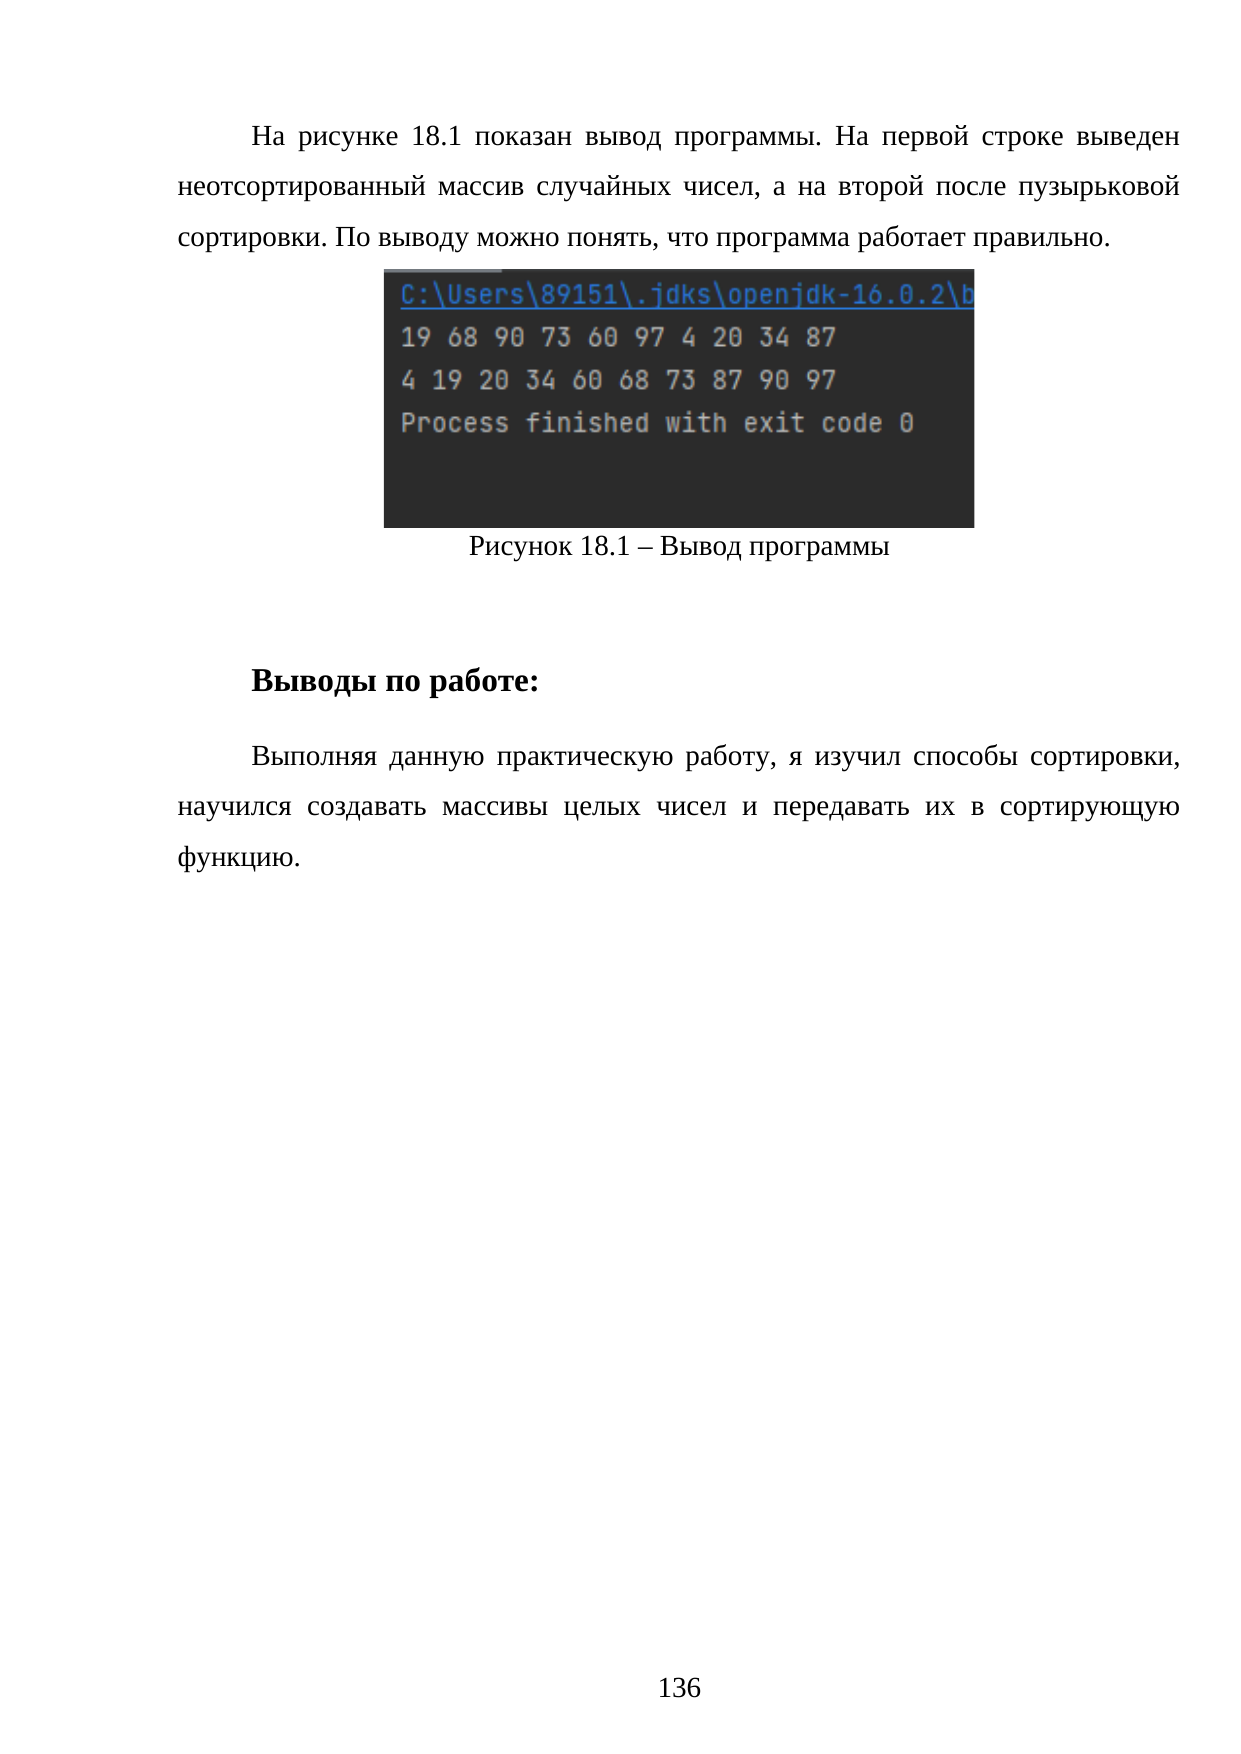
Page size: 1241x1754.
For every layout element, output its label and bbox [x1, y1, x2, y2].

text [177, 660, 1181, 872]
picture [383, 269, 975, 528]
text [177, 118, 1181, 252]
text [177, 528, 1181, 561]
